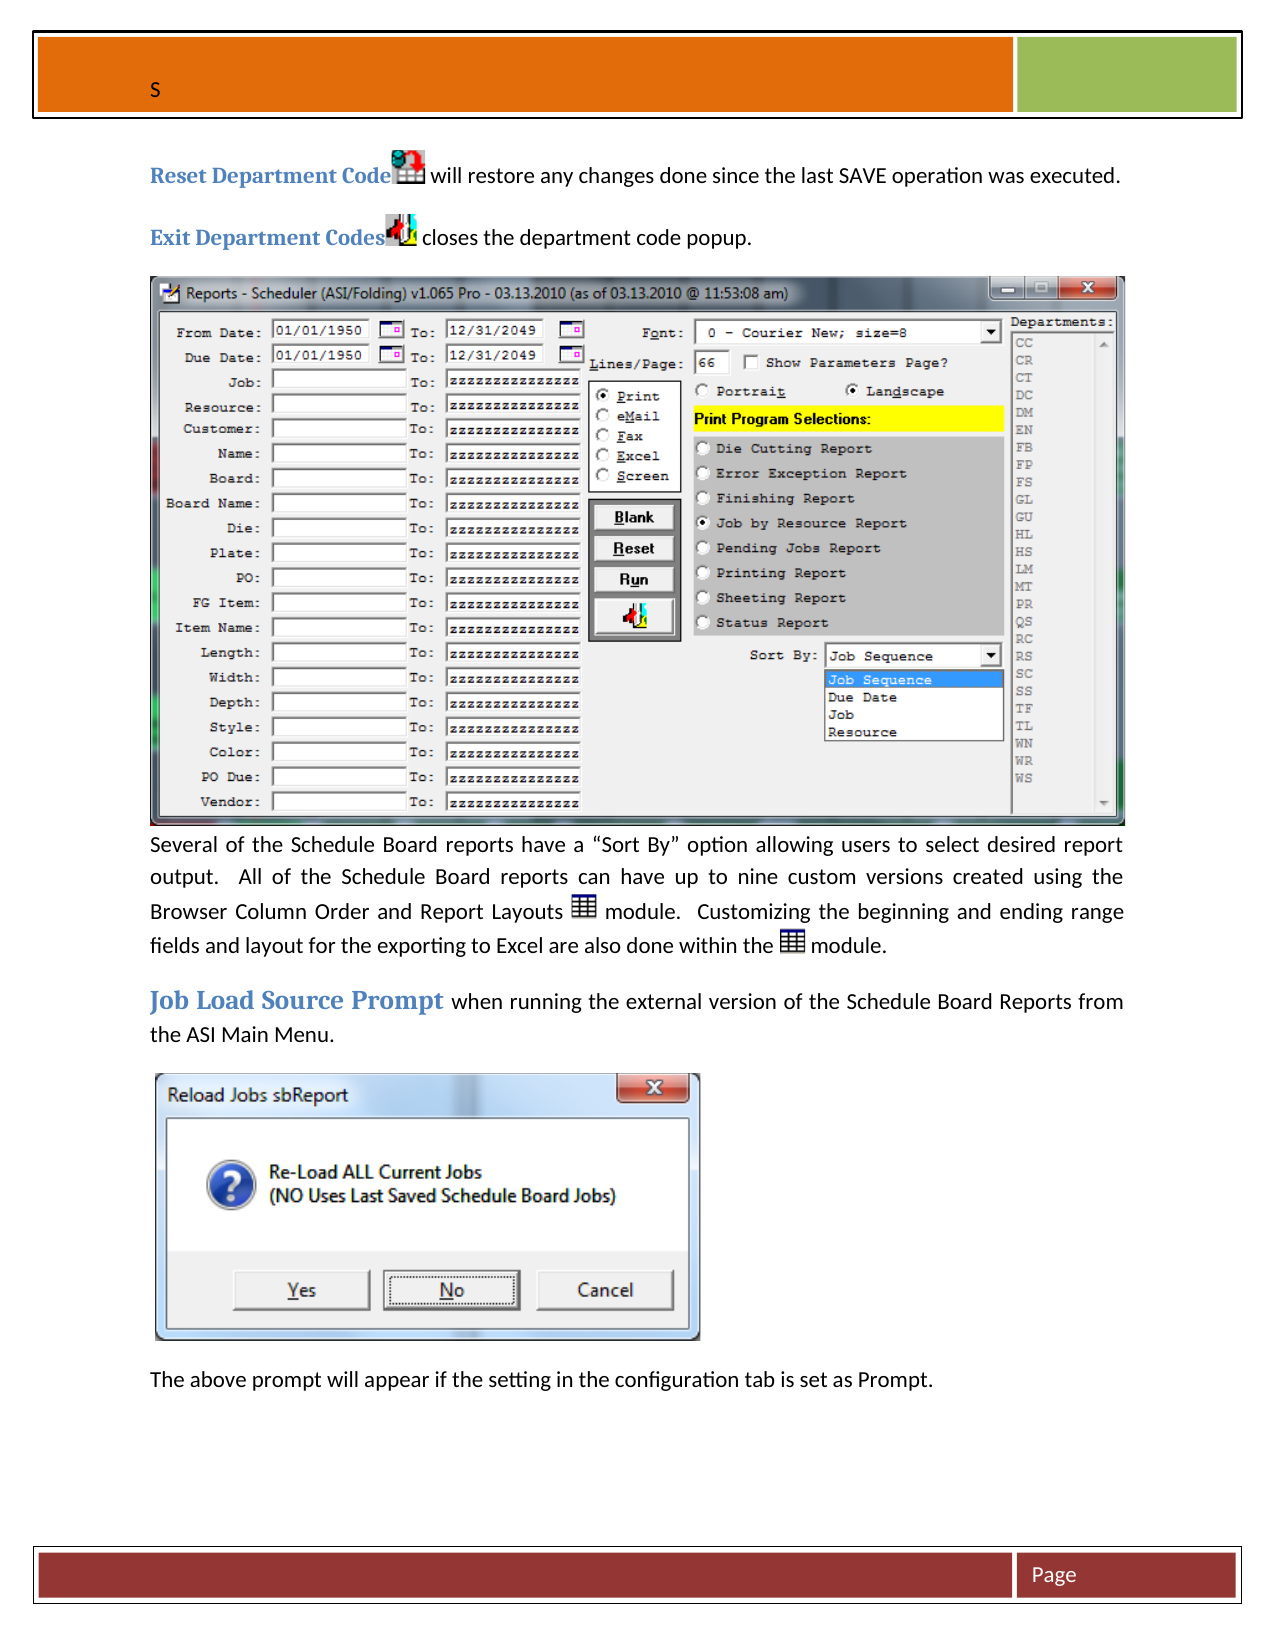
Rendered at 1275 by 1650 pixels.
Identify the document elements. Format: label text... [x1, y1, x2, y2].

text Job Load Source Prompt when running the external version of the Schedule Board Reports from the ASI Main Menu. [150, 985, 1125, 1048]
picture [571, 894, 597, 919]
text Several of the Schedule Board reports have a “Sort By” option allowing users to select desired report output. All of the Schedule Board reports can have up to nine custom versions created using the Browser Column Order and Report Layouts module. Customizing the beginning and ending range fields and layout for the exporting to Excel are also done within the module. [150, 826, 1125, 960]
picture [385, 214, 417, 246]
picture [780, 928, 805, 954]
text Exit Department Codes closes the department code popup. [150, 214, 1125, 251]
text Reset Department Code will restore any changes done since the last SAVE operation was executed. [150, 150, 1125, 189]
picture [391, 150, 426, 184]
picture [150, 276, 1125, 826]
text The above prompt will appear if the setting in the configuration tab is set as Prompt. [150, 1365, 1125, 1393]
picture [155, 1073, 701, 1341]
